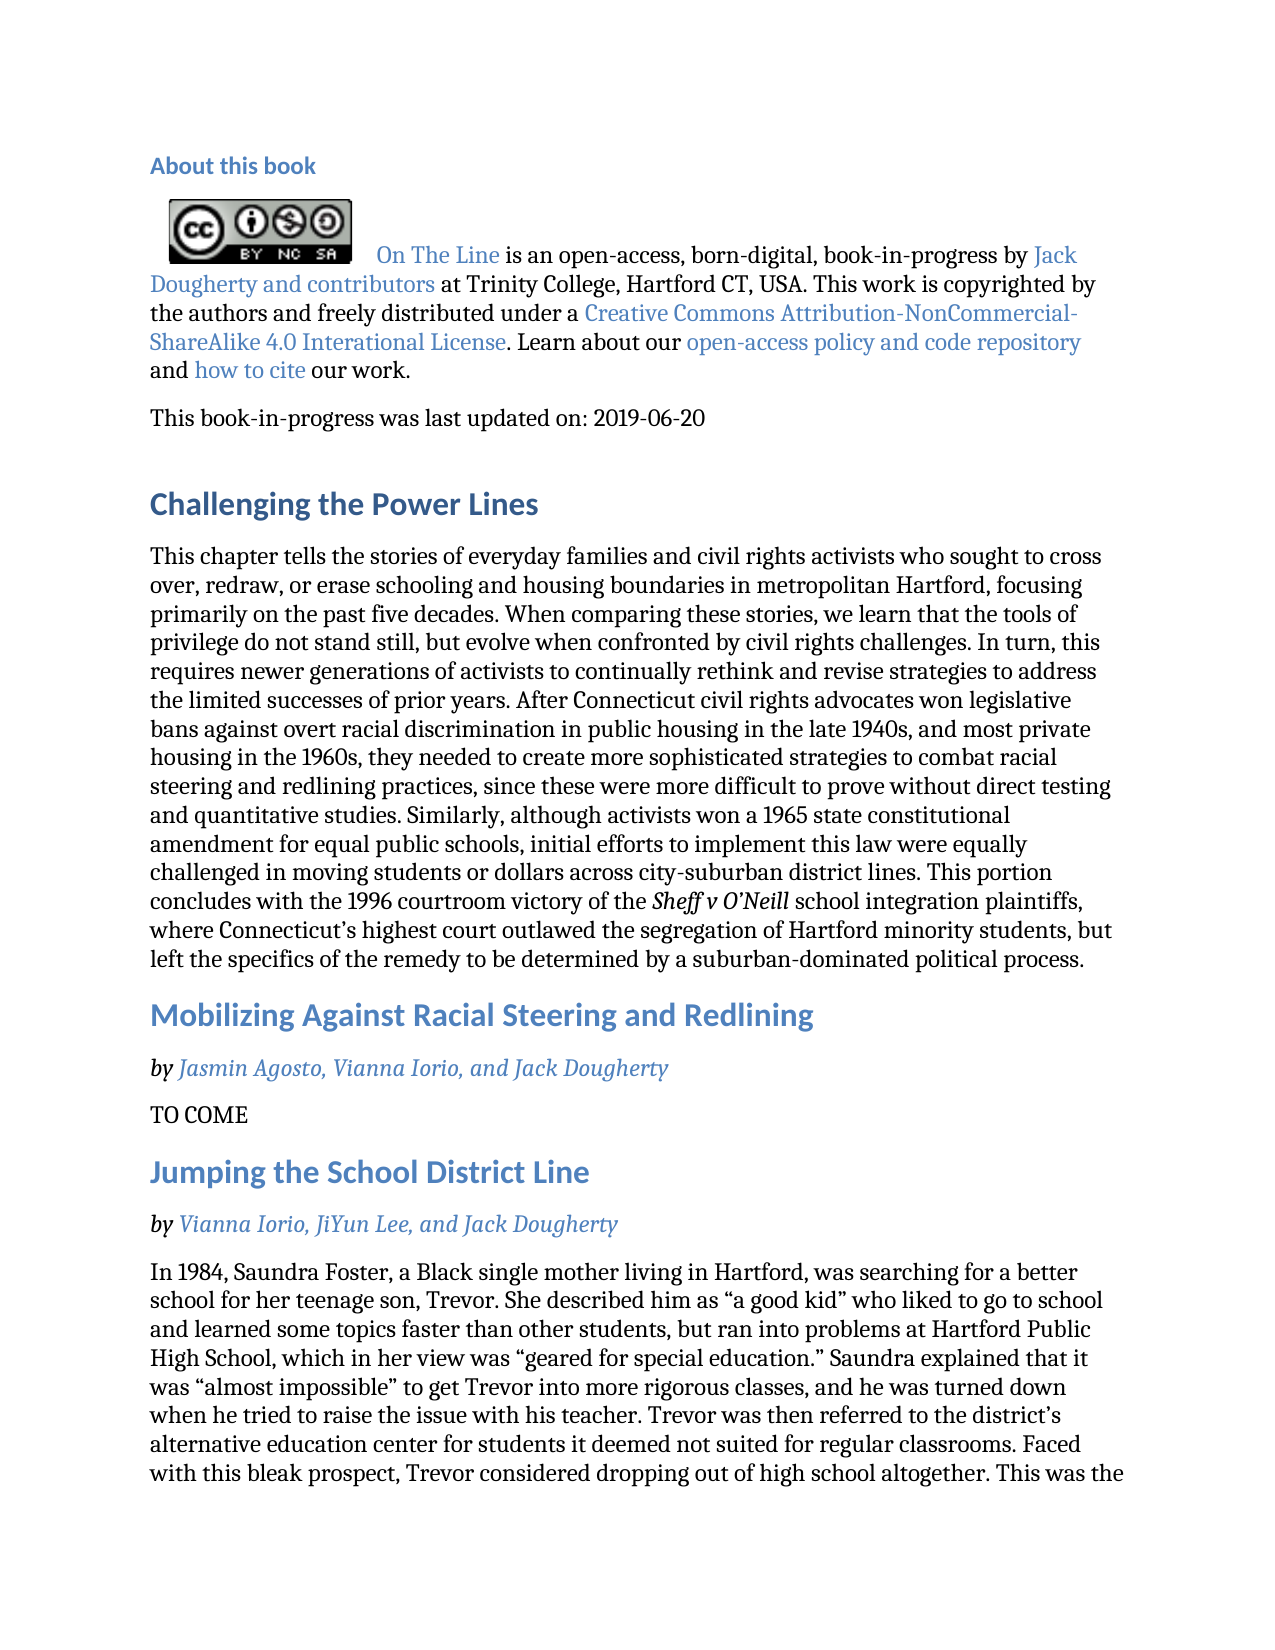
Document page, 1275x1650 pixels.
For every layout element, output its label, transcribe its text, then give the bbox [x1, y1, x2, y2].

text This book-in-progress was last updated on: 2019-06-20 [150, 404, 1125, 433]
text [150, 1258, 1125, 1488]
subtitle About this book [150, 150, 1125, 181]
text TO COME [150, 1101, 1125, 1130]
text by Jasmin Agosto, Vianna Iorio, and Jack Dougherty [150, 1054, 1125, 1082]
subtitle Jumping the School District Line [150, 1151, 1125, 1191]
subtitle Challenging the Power Lines [150, 483, 1125, 523]
picture [168, 199, 353, 264]
text by Vianna Iorio, JiYun Lee, and Jack Dougherty [150, 1210, 1125, 1239]
subtitle Mobilizing Against Racial Steering and Redlining [150, 994, 1125, 1035]
text This chapter tells the stories of everyday families and civil rights activists who sought to cross over, redraw, or erase schooling and housing boundaries in metropolitan Hartford, focusing primarily on the past five decades. When comparing these stories, we learn that the tools of privilege do not stand still, but evolve when confronted by civil rights challenges. In turn, this requires newer generations of activists to continually rethink and revise strategies to address the limited successes of prior years. After Connecticut civil rights advocates won legislative bans against overt racial discrimination in public housing in the late 1940s, and most private housing in the 1960s, they needed to create more sophisticated strategies to combat racial steering and redlining practices, since these were more difficult to prove without direct testing and quantitative studies. Similarly, although activists won a 1965 state constitutional amendment for equal public schools, initial efforts to implement this law were equally challenged in moving students or dollars across city-suburban district lines. This portion concludes with the 1996 courtroom victory of the Sheff v O’Neill school integration plaintiffs, where Connecticut’s highest court outlawed the segregation of Hartford minority students, but left the specifics of the remedy to be determined by a suburban-dominated political process. [150, 542, 1125, 973]
text On The Line is an open-access, born-digital, book-in-progress by Jack Dougherty and contributors at Trinity College, Hartford CT, USA. This work is copyrighted by the authors and freely distributed under a Creative Commons Attribution-NonCommercial-ShareAlike 4.0 Interational License. Learn about our open-access policy and code repository and how to cite our work. [150, 199, 1125, 385]
